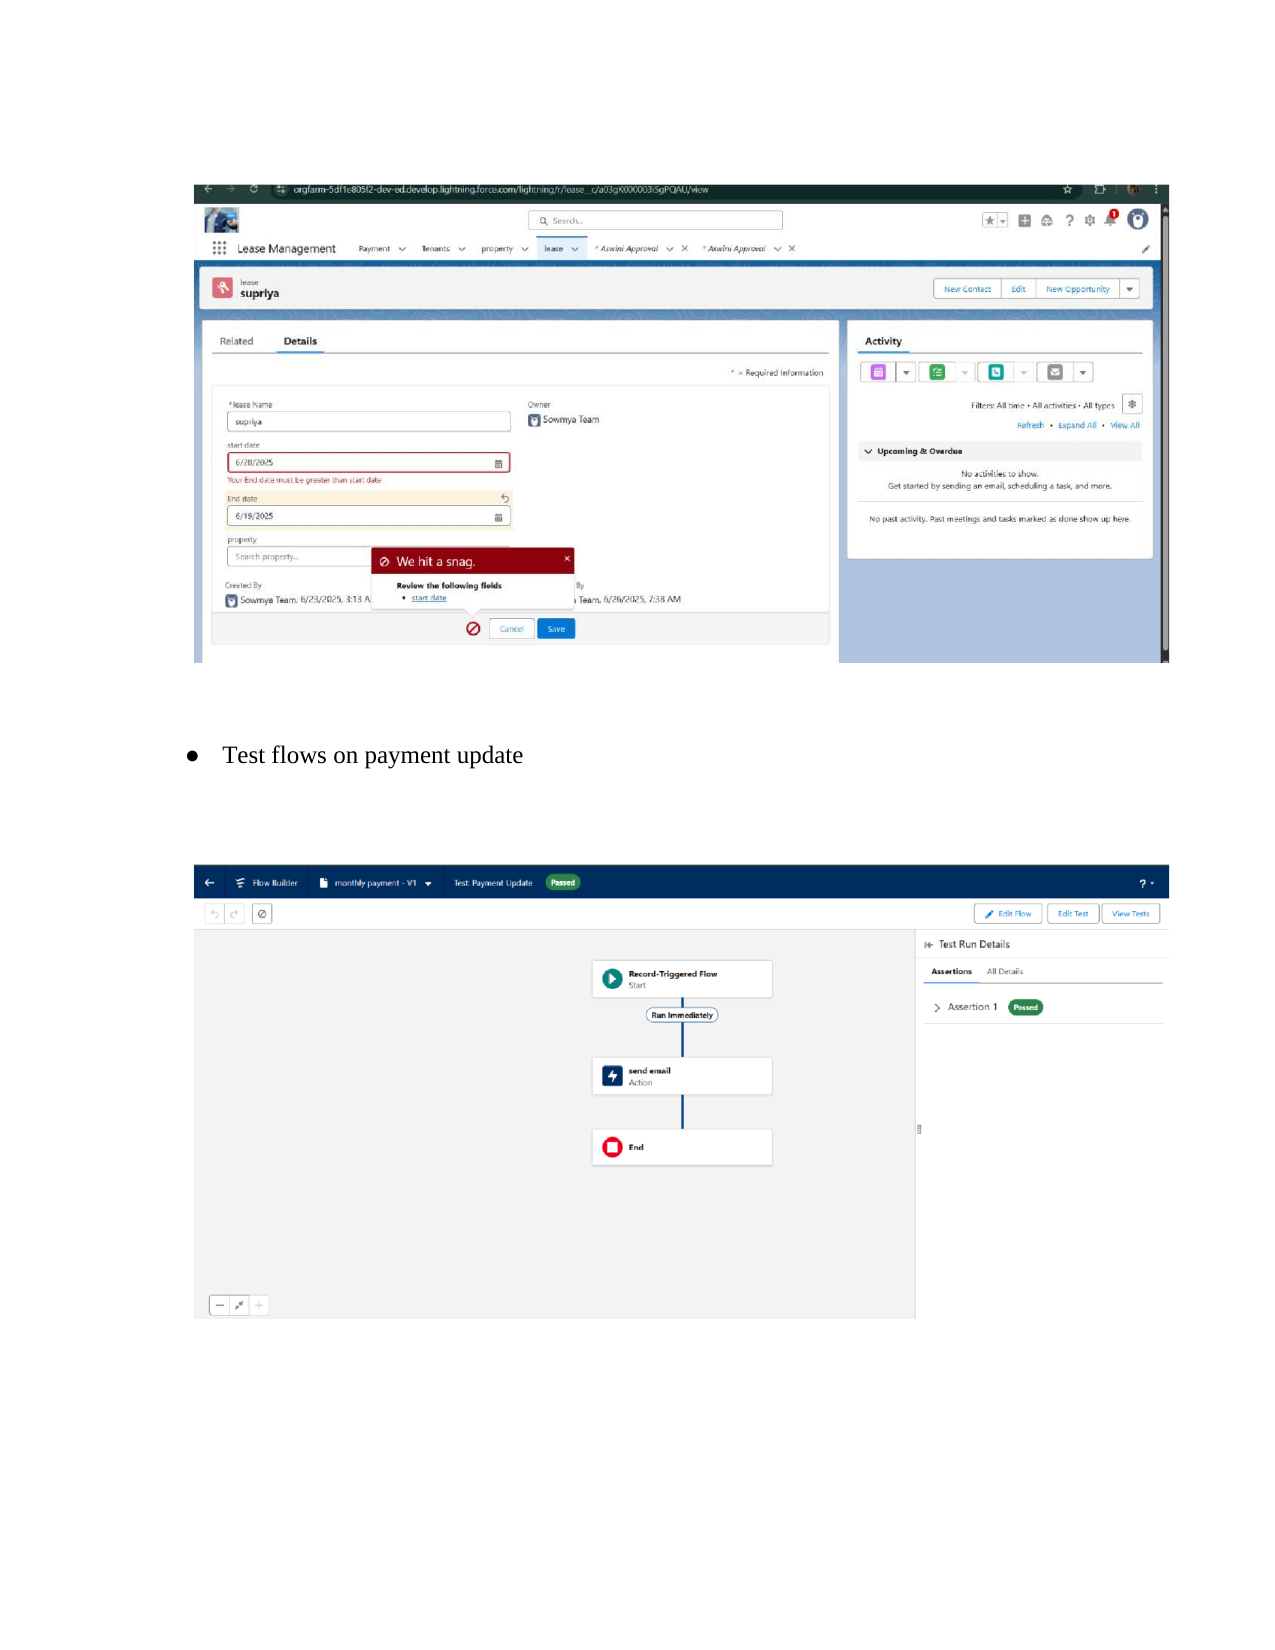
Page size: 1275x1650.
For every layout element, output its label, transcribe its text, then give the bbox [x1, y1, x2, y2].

picture [193, 864, 1170, 1319]
list Test flows on payment update [184, 740, 1168, 768]
picture [193, 184, 1170, 663]
